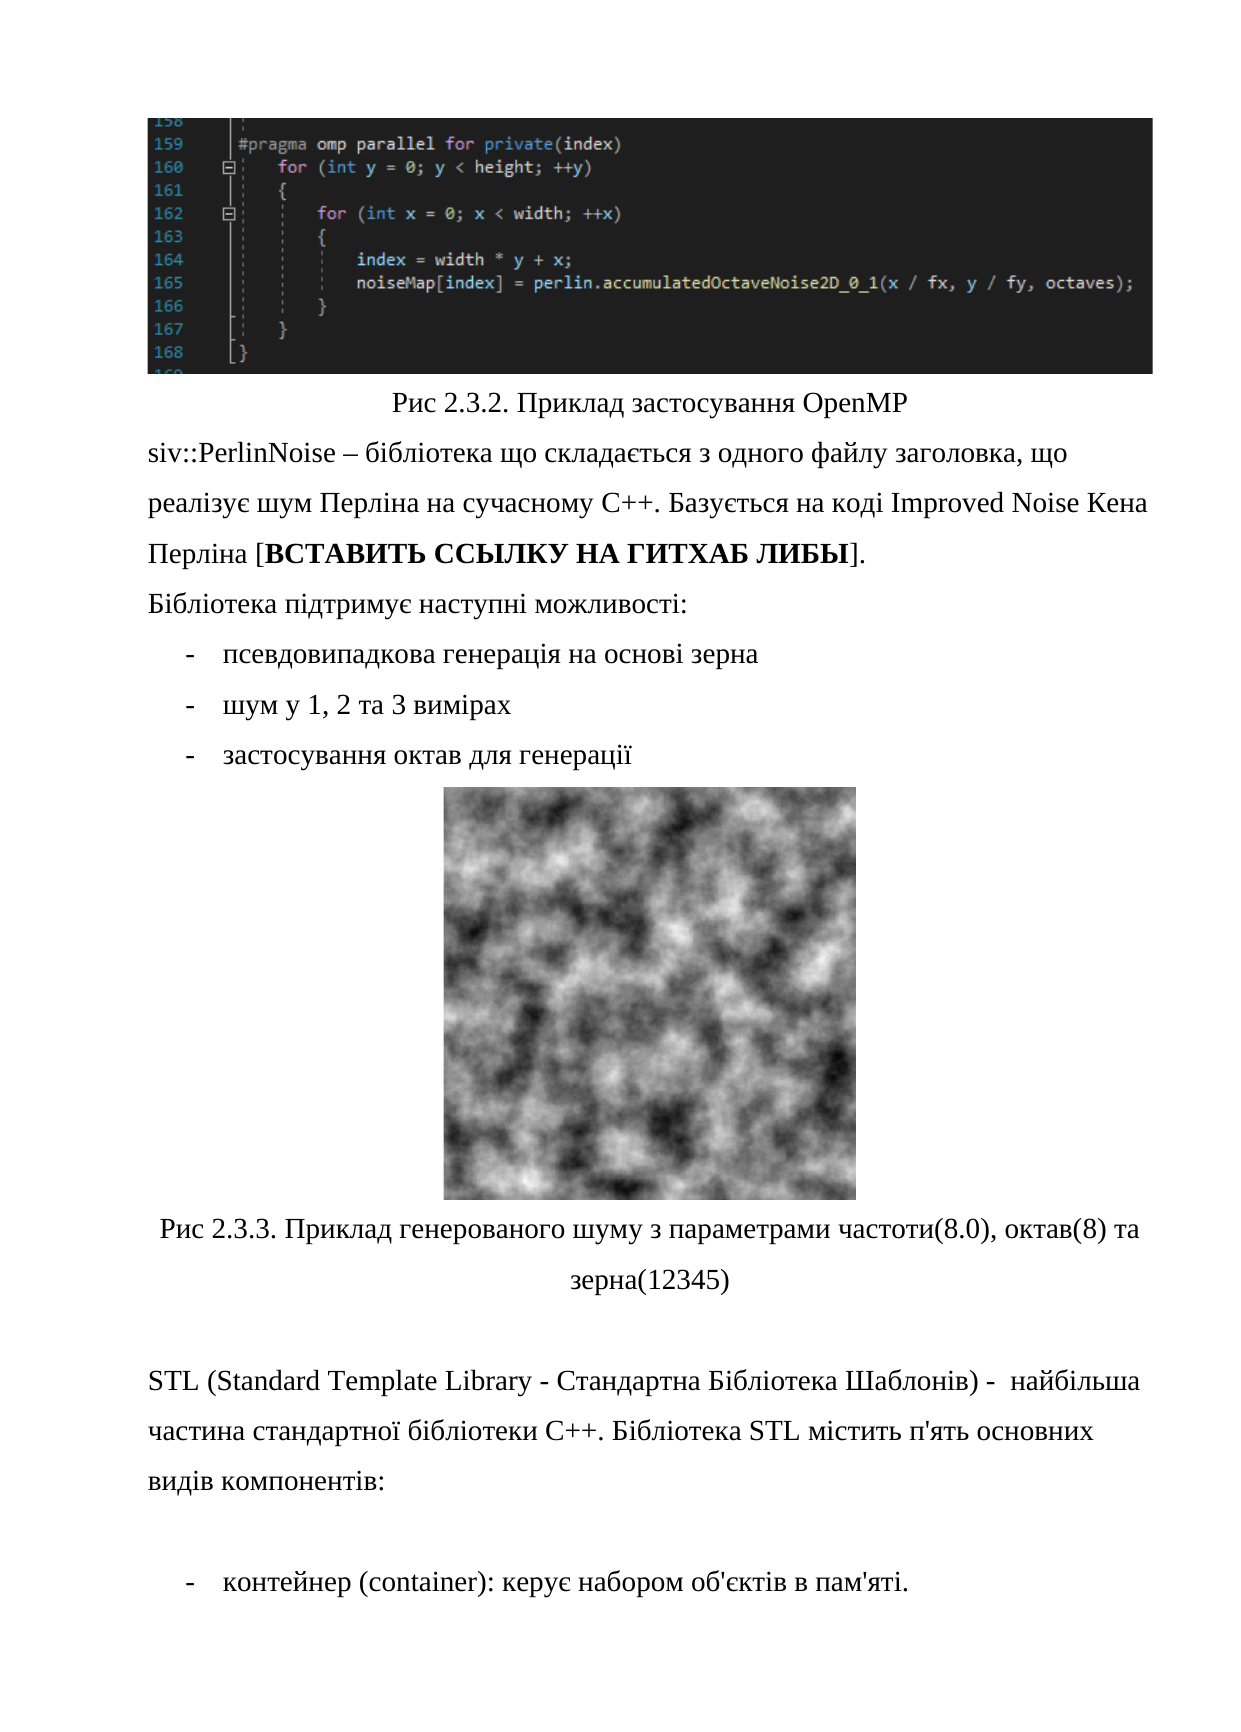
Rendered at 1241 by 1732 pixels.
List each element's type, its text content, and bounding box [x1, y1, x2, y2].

list контейнер (container): керує набором об'єктів в пам'яті. [185, 1564, 1152, 1597]
list шум у 1, 2 та 3 вимірах [185, 687, 1152, 720]
text siv::PerlinNoise – бібліотека що складається з одного файлу заголовка, що реалізує шум Перліна на сучасному C++. Базується на коді Improved Noise Кена Перліна [ВСТАВИТЬ ССЫЛКУ НА ГИТХАБ ЛИБЫ]. [148, 435, 1152, 569]
picture [443, 787, 856, 1200]
list застосування октав для генерації [185, 737, 1152, 771]
text Бібліотека підтримує наступні можливості: [148, 586, 1152, 620]
text Рис 2.3.2. Приклад застосування OpenMP [148, 385, 1152, 418]
picture [147, 118, 1153, 374]
text Рис 2.3.3. Приклад генерованого шуму з параметрами частоти(8.0), октав(8) та зерна(12345) [148, 1212, 1152, 1296]
list псевдовипадкова генерація на основі зерна [185, 636, 1152, 670]
text STL (Standard Template Library - Стандартна Бібліотека Шаблонів) - найбільша частина стандартної бібліотеки С++. Бібліотека STL містить п'ять основних видів компонентів: [148, 1363, 1152, 1497]
